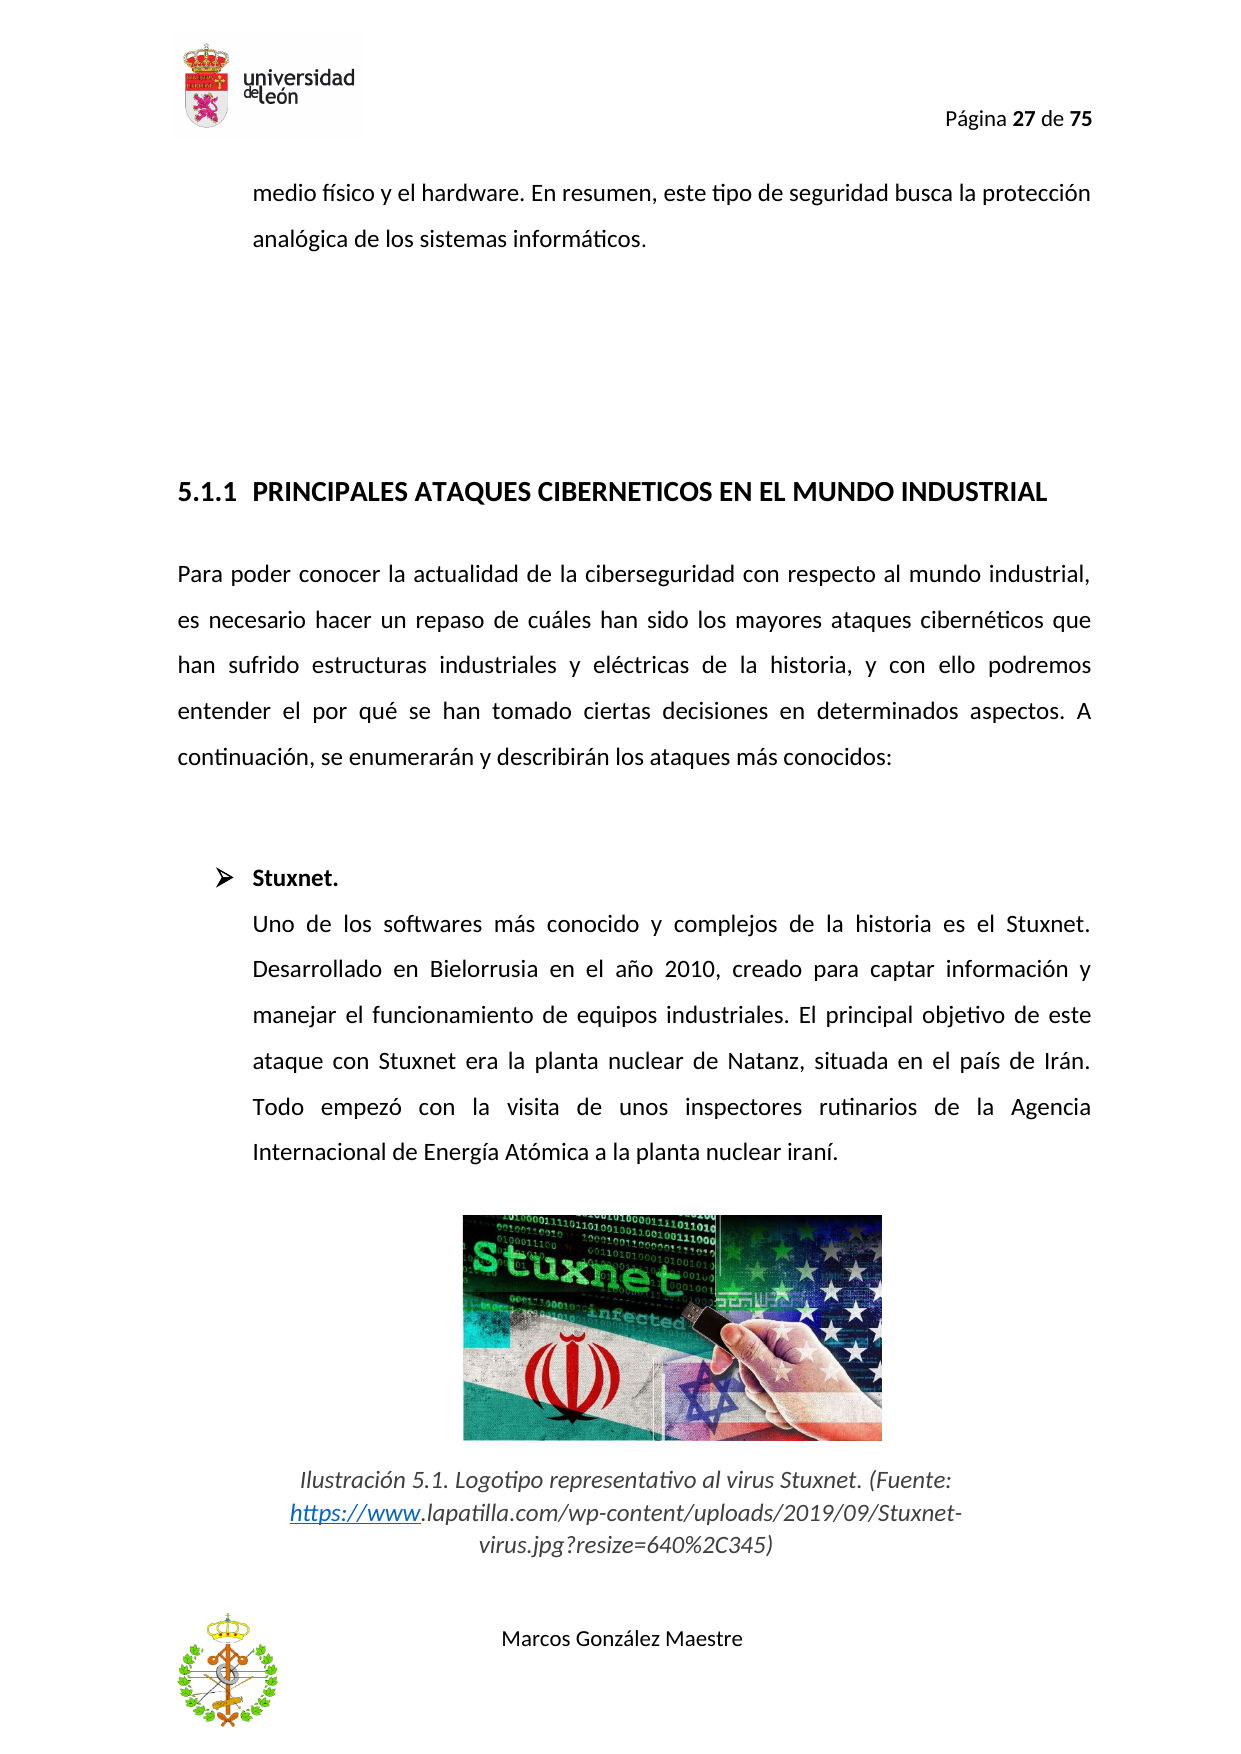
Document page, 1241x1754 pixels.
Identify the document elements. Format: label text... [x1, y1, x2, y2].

picture [177, 1613, 278, 1727]
picture [462, 1215, 882, 1441]
picture [172, 32, 365, 138]
list Uno de los softwares más conocido y complejos de la historia es el Stuxnet. Desarrollado en Bielorrusia en el año 2010, creado para captar información y manejar el funcionamiento de equipos industriales. El principal objetivo de este ataque con Stuxnet era la planta nuclear de Natanz, situada en el país de Irán. Todo empezó con la visita de unos inspectores rutinarios de la Agencia Internacional de Energía Atómica a la planta nuclear iraní. [252, 908, 1092, 1167]
text Ilustración 5.1. Logotipo representativo al virus Stuxnet. (Fuente: https://www.lapatilla.com/wp-content/uploads/2019/09/Stuxnet-virus.jpg?resize=640%2C345) [252, 1464, 1002, 1560]
list Stuxnet. [215, 862, 1092, 893]
subtitle PRINCIPALES ATAQUES CIBERNETICOS EN EL MUNDO INDUSTRIAL [177, 473, 1092, 508]
text Para poder conocer la actualidad de la ciberseguridad con respecto al mundo industrial, es necesario hacer un repaso de cuáles han sido los mayores ataques cibernéticos que han sufrido estructuras industriales y eléctricas de la historia, y con ello podremos entender el por qué se han tomado ciertas decisiones en determinados aspectos. A continuación, se enumerarán y describirán los ataques más conocidos: [177, 558, 1092, 772]
